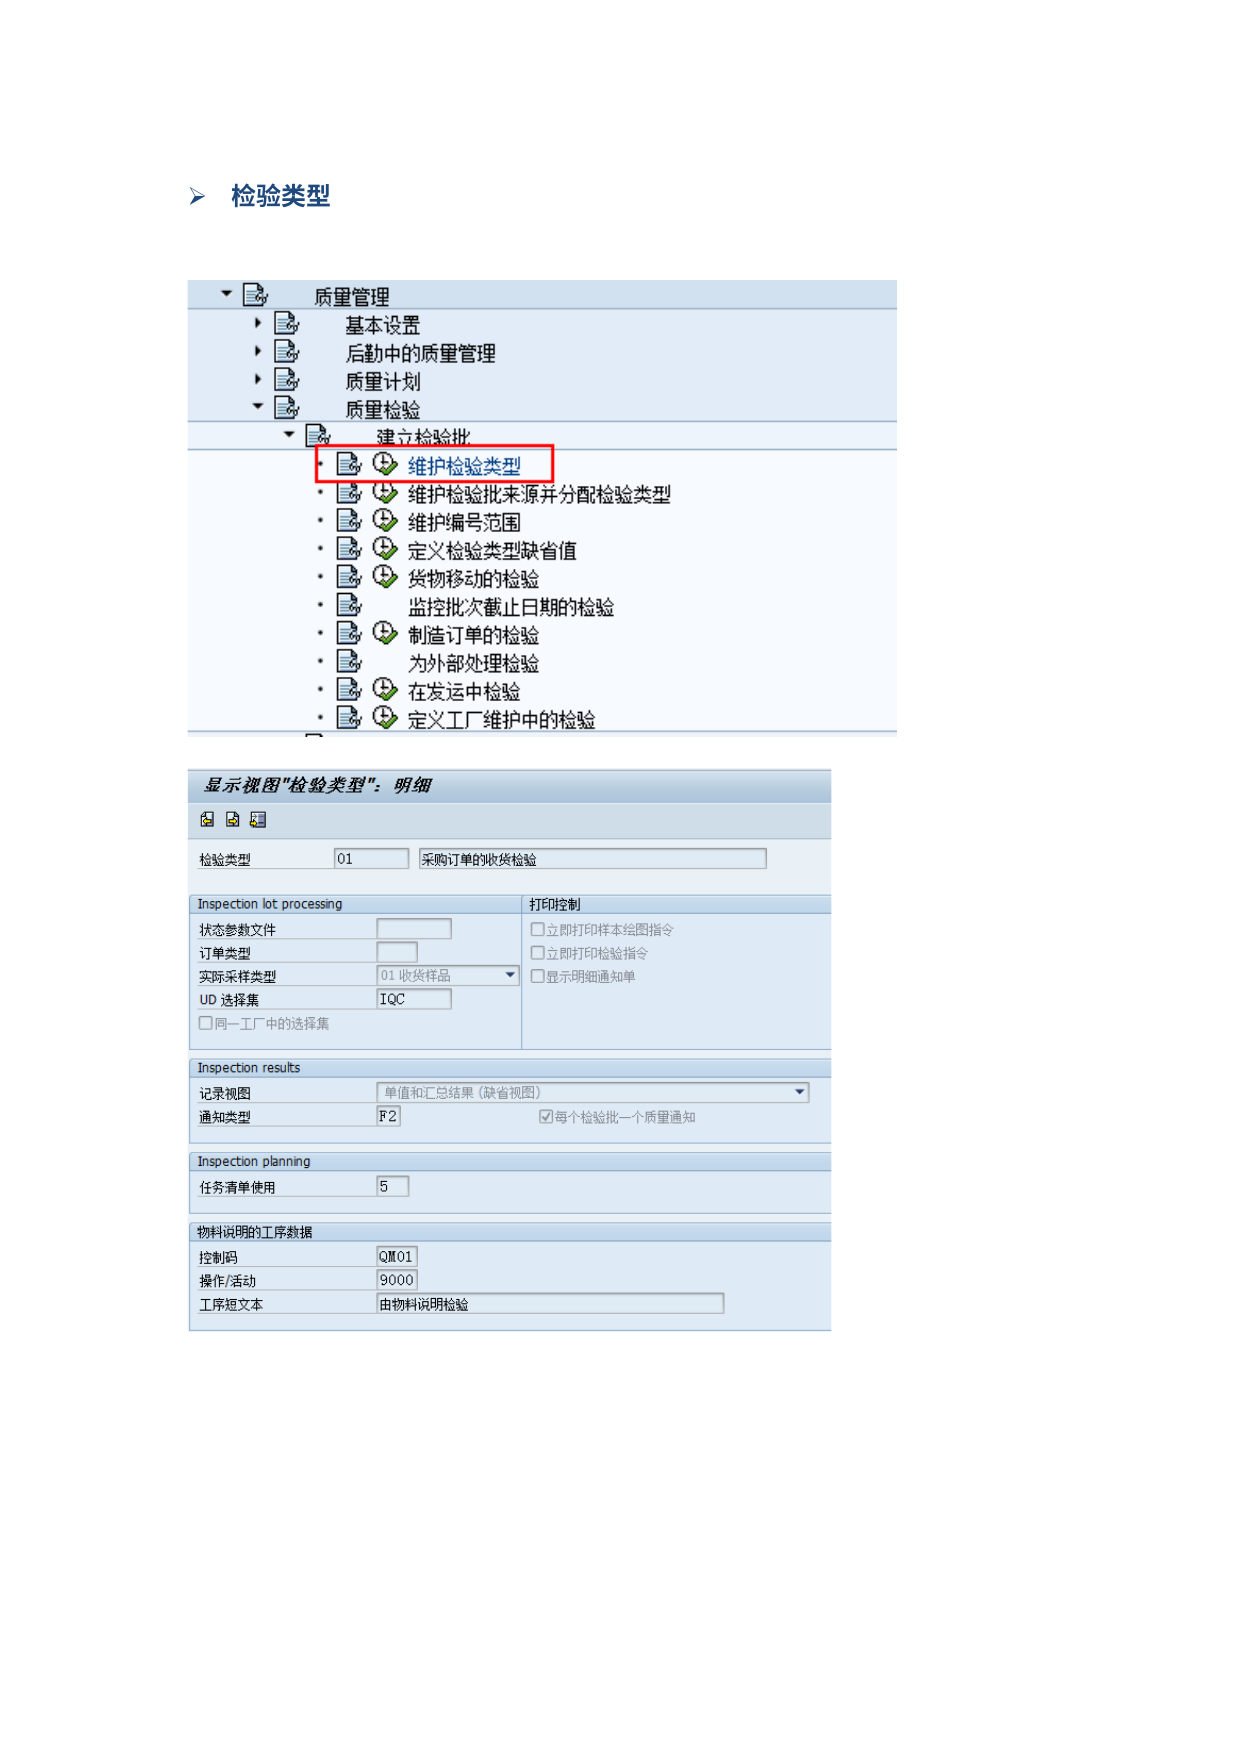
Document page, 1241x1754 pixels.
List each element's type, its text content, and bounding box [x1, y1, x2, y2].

picture [187, 280, 897, 737]
picture [187, 768, 832, 1332]
subtitle 检验类型 [187, 162, 1053, 227]
